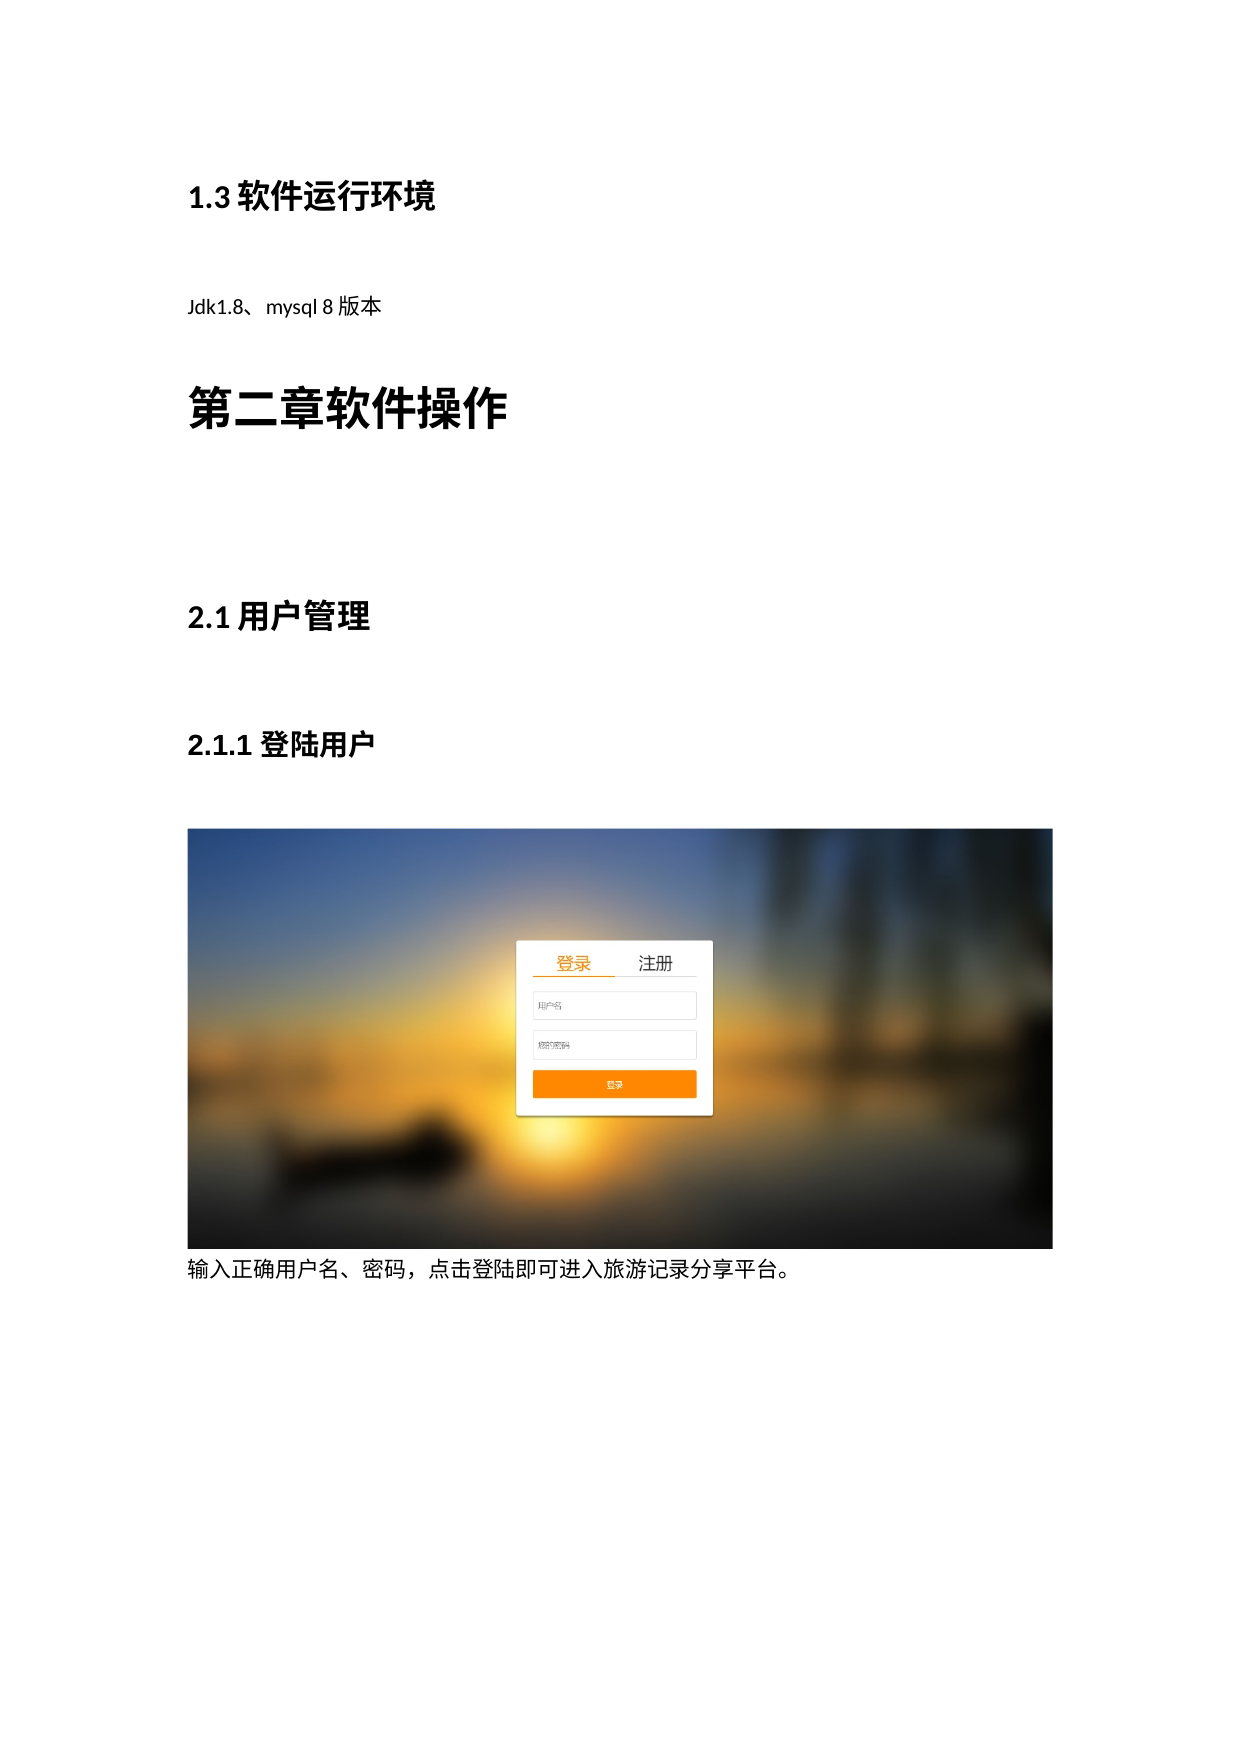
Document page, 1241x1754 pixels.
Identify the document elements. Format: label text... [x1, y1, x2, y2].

subtitle 2.1.1 登陆用户 [187, 710, 1053, 775]
picture [187, 828, 1053, 1249]
subtitle 第二章软件操作 [187, 357, 1053, 454]
text Jdk1.8、mysql 8版本 [187, 289, 1053, 321]
subtitle 2.1用户管理 [187, 581, 1053, 646]
subtitle 1.3软件运行环境 [187, 162, 1053, 227]
text 输入正确用户名、密码，点击登陆即可进入旅游记录分享平台。 [187, 1251, 1053, 1284]
